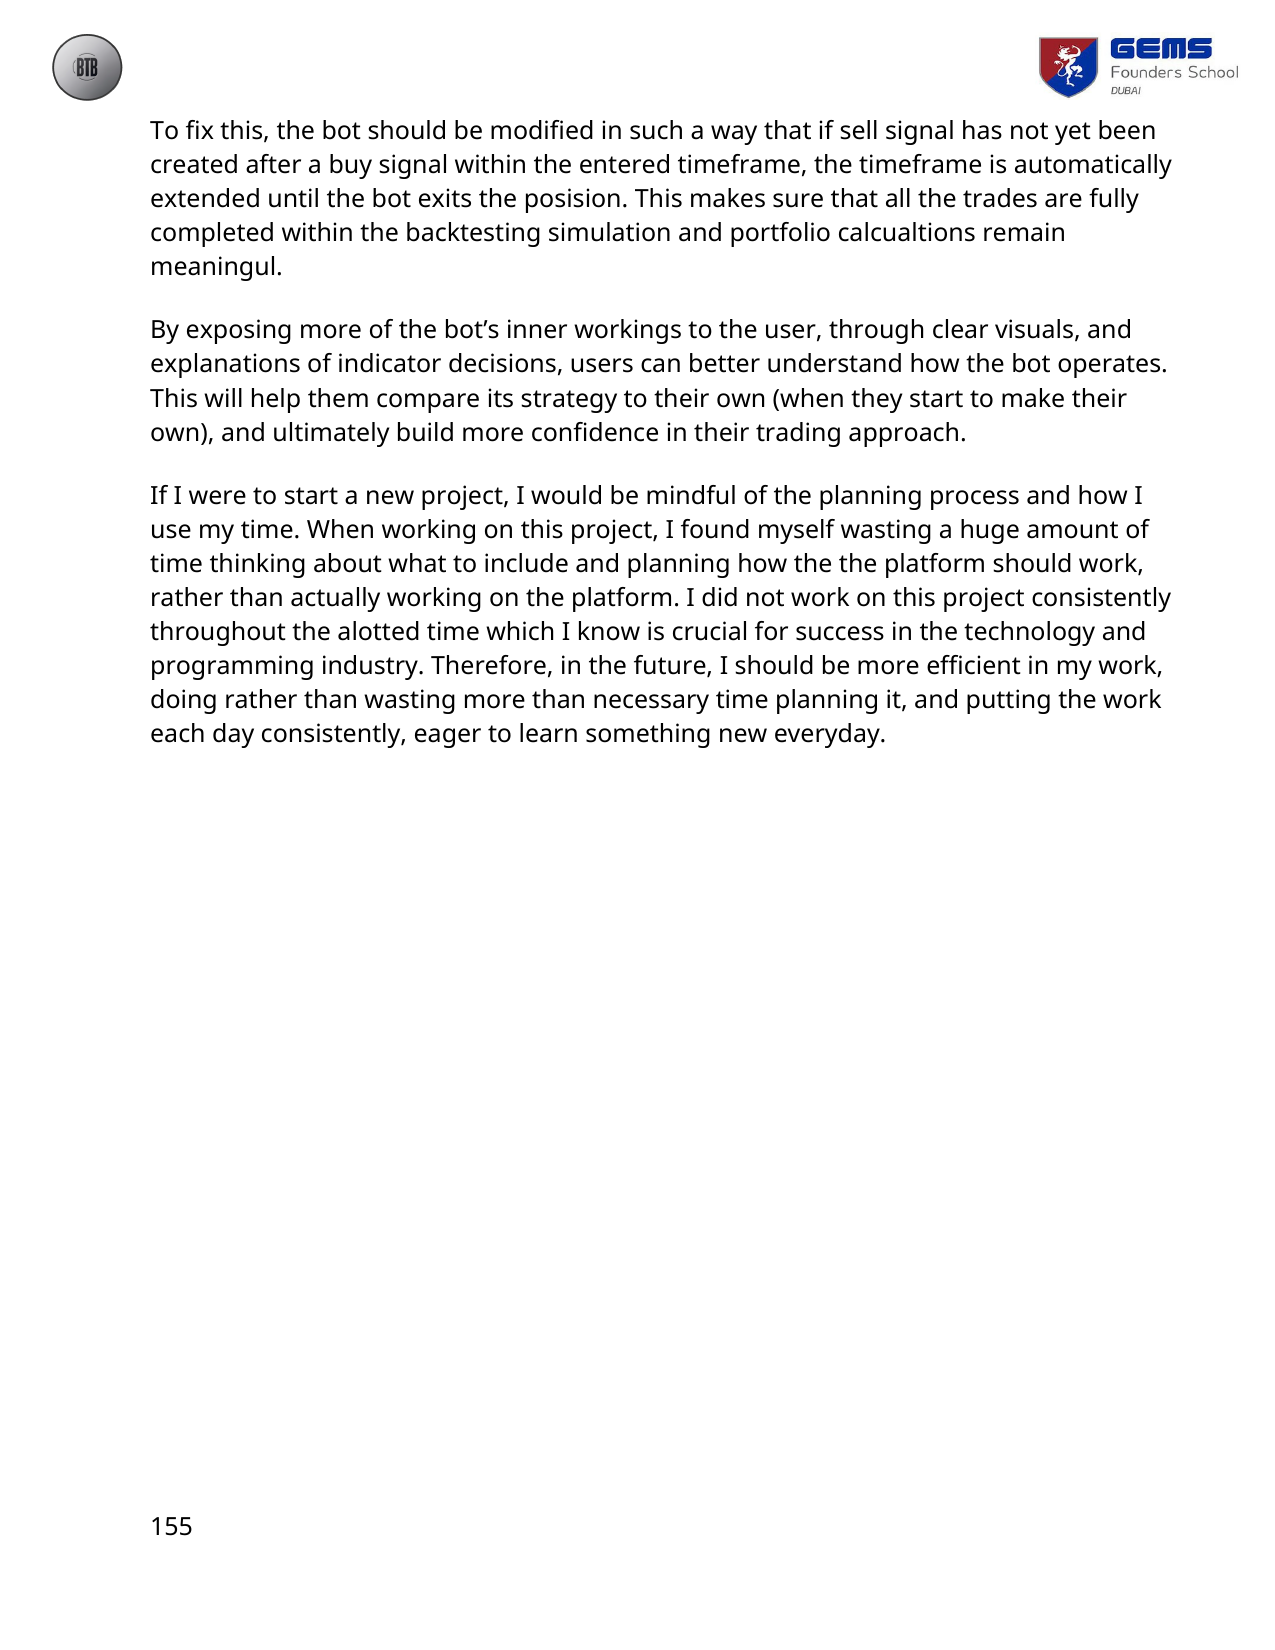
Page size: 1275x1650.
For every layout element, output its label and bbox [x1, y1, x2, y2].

picture [1034, 32, 1241, 103]
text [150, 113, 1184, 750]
